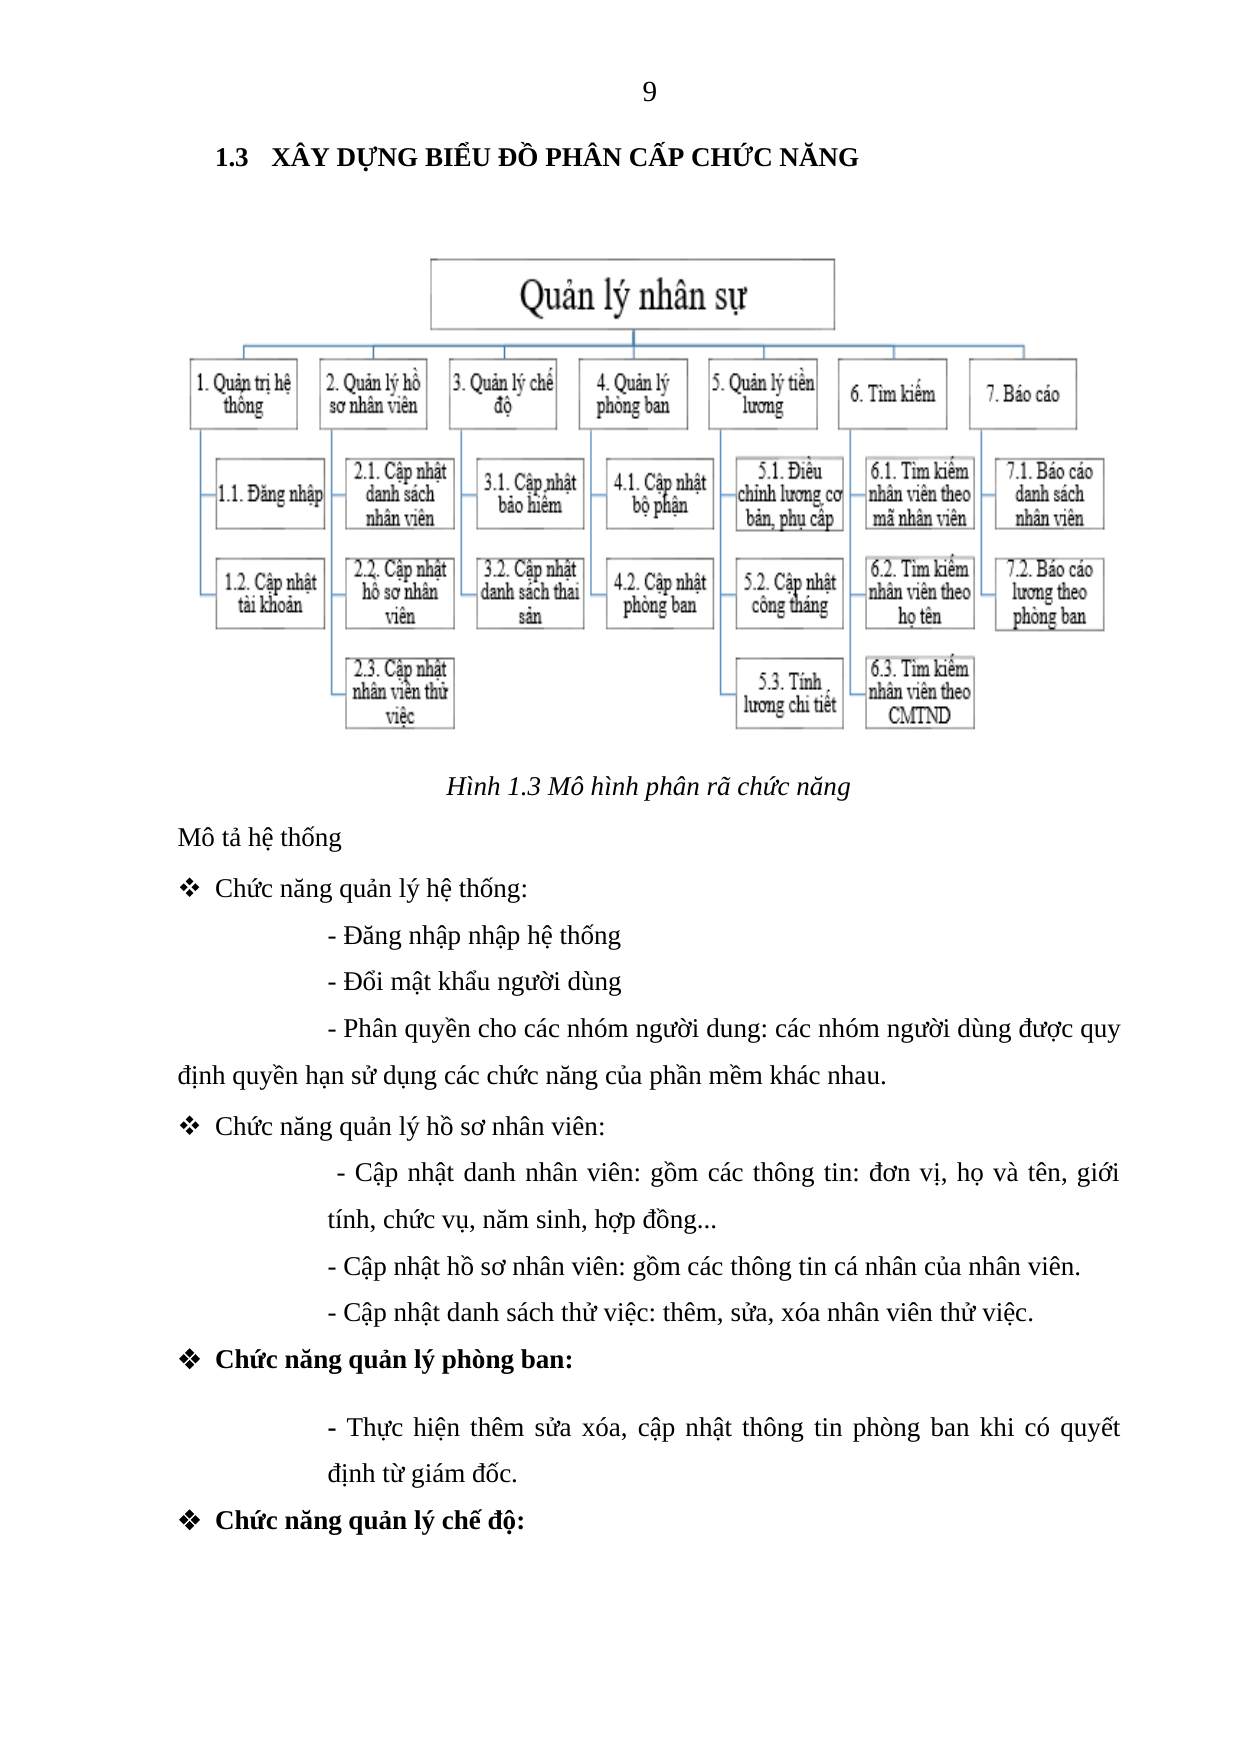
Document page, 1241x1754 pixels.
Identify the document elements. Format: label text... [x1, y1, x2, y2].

list Chức năng quản lý chế độ: [177, 1504, 1122, 1536]
text - Cập nhật hồ sơ nhân viên: gồm các thông tin cá nhân của nhân viên. [327, 1250, 1122, 1281]
subtitle XÂY DỰNG BIỂU ĐỒ PHÂN CẤP CHỨC NĂNG [215, 141, 1122, 172]
text Hình 1.3 Mô hình phân rã chức năng [177, 770, 1122, 801]
text - Đổi mật khẩu người dùng [177, 966, 1122, 997]
list Chức năng quản lý phòng ban: [177, 1343, 1122, 1374]
text - Đăng nhập nhập hệ thống [177, 919, 1122, 950]
text - Thực hiện thêm sửa xóa, cập nhật thông tin phòng ban khi có quyết định từ giám đốc. [327, 1411, 1122, 1489]
picture [177, 228, 1122, 754]
text - Cập nhật danh sách thử việc: thêm, sửa, xóa nhân viên thử việc. [327, 1297, 1122, 1328]
text - Cập nhật danh nhân viên: gồm các thông tin: đơn vị, họ và tên, giới tính, chức vụ, năm sinh, hợp đồng... [327, 1157, 1122, 1234]
subtitle Chức năng quản lý hệ thống: [177, 872, 1122, 903]
subtitle Chức năng quản lý hồ sơ nhân viên: [177, 1110, 1122, 1141]
text - Phân quyền cho các nhóm người dung: các nhóm người dùng được quy định quyền hạn sử dụng các chức năng của phần mềm khác nhau. [177, 1012, 1122, 1090]
subtitle Mô tả hệ thống [177, 821, 1122, 852]
